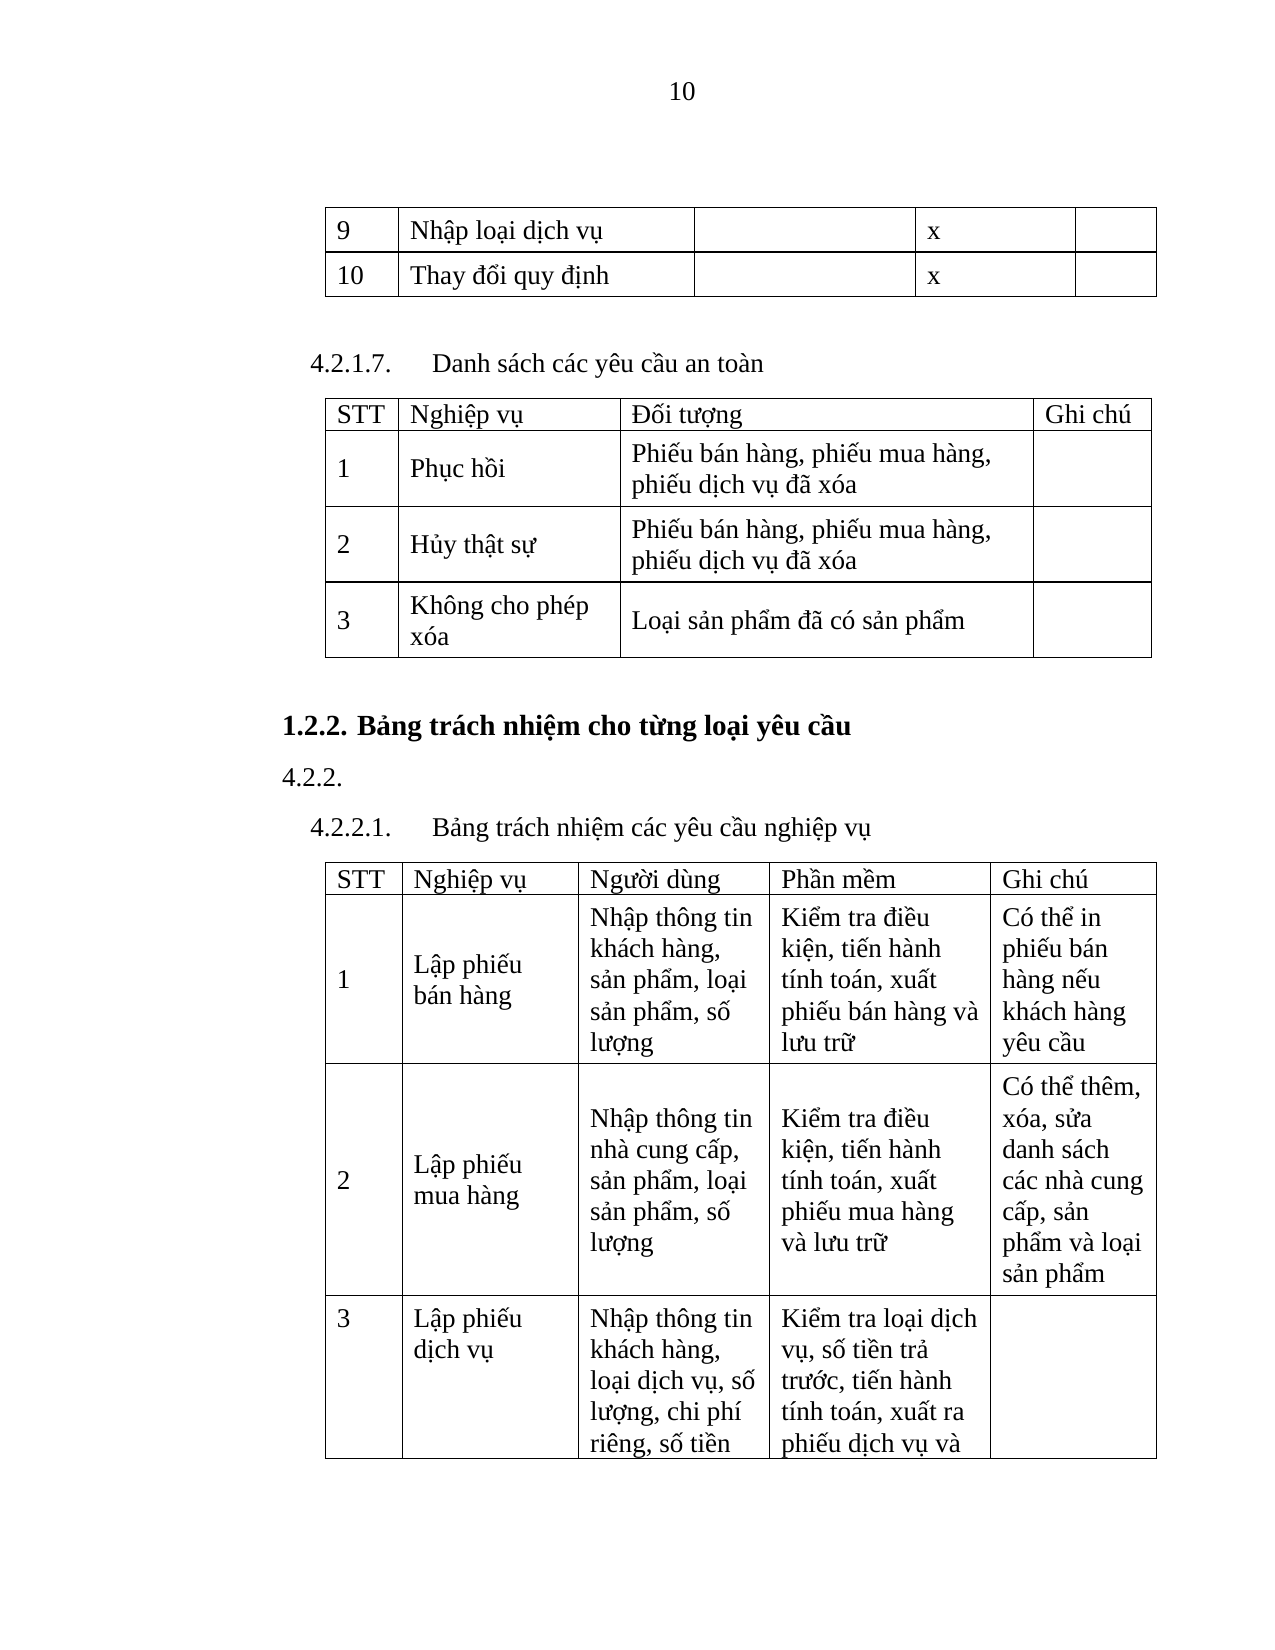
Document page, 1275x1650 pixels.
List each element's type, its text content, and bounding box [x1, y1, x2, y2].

table_cell [695, 253, 915, 296]
table_cell Lập phiếu bán hàng [403, 895, 578, 1063]
table_header Nghiệp vụ [399, 399, 620, 430]
table_header Ghi chú [1034, 399, 1151, 430]
table_cell 1 [326, 895, 402, 1063]
table_cell Hủy thật sự [399, 507, 620, 581]
table_header STT [326, 863, 402, 894]
table_cell Có thể thêm, xóa, sửa danh sách các nhà cung cấp, sản phẩm và loại sản phẩm [991, 1064, 1156, 1295]
table_cell Không cho phép xóa [399, 583, 620, 657]
table_cell [991, 1296, 1156, 1458]
table_header Nghiệp vụ [403, 863, 578, 894]
table_cell 9 [326, 208, 398, 251]
table_header Người dùng [579, 863, 769, 894]
subtitle Danh sách các yêu cầu an toàn [310, 347, 1157, 378]
table_cell [1034, 431, 1151, 506]
table_cell [695, 208, 915, 251]
table_cell Có thể in phiếu bán hàng nếu khách hàng yêu cầu [991, 895, 1156, 1063]
table_cell Kiểm tra điều kiện, tiến hành tính toán, xuất phiếu mua hàng và lưu trữ [770, 1064, 990, 1295]
table_cell 2 [326, 507, 398, 581]
table_cell Nhập thông tin nhà cung cấp, sản phẩm, loại sản phẩm, số lượng [579, 1064, 769, 1295]
table_header Ghi chú [991, 863, 1156, 894]
table_header STT [326, 399, 398, 430]
table_cell [1034, 583, 1151, 657]
table_cell Phiếu bán hàng, phiếu mua hàng, phiếu dịch vụ đã xóa [621, 507, 1033, 581]
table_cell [770, 1296, 990, 1458]
table_cell Phục hồi [399, 431, 620, 506]
table_cell 2 [326, 1064, 402, 1295]
table_cell 3 [326, 1296, 402, 1458]
table_cell x [916, 253, 1075, 296]
table_cell Kiểm tra điều kiện, tiến hành tính toán, xuất phiếu bán hàng và lưu trữ [770, 895, 990, 1063]
table_cell 10 [326, 253, 398, 296]
table_cell Nhập loại dịch vụ [399, 208, 694, 251]
table_cell Lập phiếu mua hàng [403, 1064, 578, 1295]
table_cell Phiếu bán hàng, phiếu mua hàng, phiếu dịch vụ đã xóa [621, 431, 1033, 506]
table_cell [579, 1296, 769, 1458]
table_cell 3 [326, 583, 398, 657]
table_cell Thay đổi quy định [399, 253, 694, 296]
table_cell Loại sản phẩm đã có sản phẩm [621, 583, 1033, 657]
table_header Phần mềm [770, 863, 990, 894]
table_header Đối tượng [621, 399, 1033, 430]
table_cell [1076, 208, 1156, 251]
table_cell Lập phiếu dịch vụ [403, 1296, 578, 1458]
table_cell x [916, 208, 1075, 251]
table_cell [1076, 253, 1156, 296]
subtitle Bảng trách nhiệm cho từng loại yêu cầu [282, 708, 1157, 742]
table_cell [1034, 507, 1151, 581]
subtitle Bảng trách nhiệm các yêu cầu nghiệp vụ [310, 812, 1157, 843]
table_cell Nhập thông tin khách hàng, sản phẩm, loại sản phẩm, số lượng [579, 895, 769, 1063]
table_cell 1 [326, 431, 398, 506]
